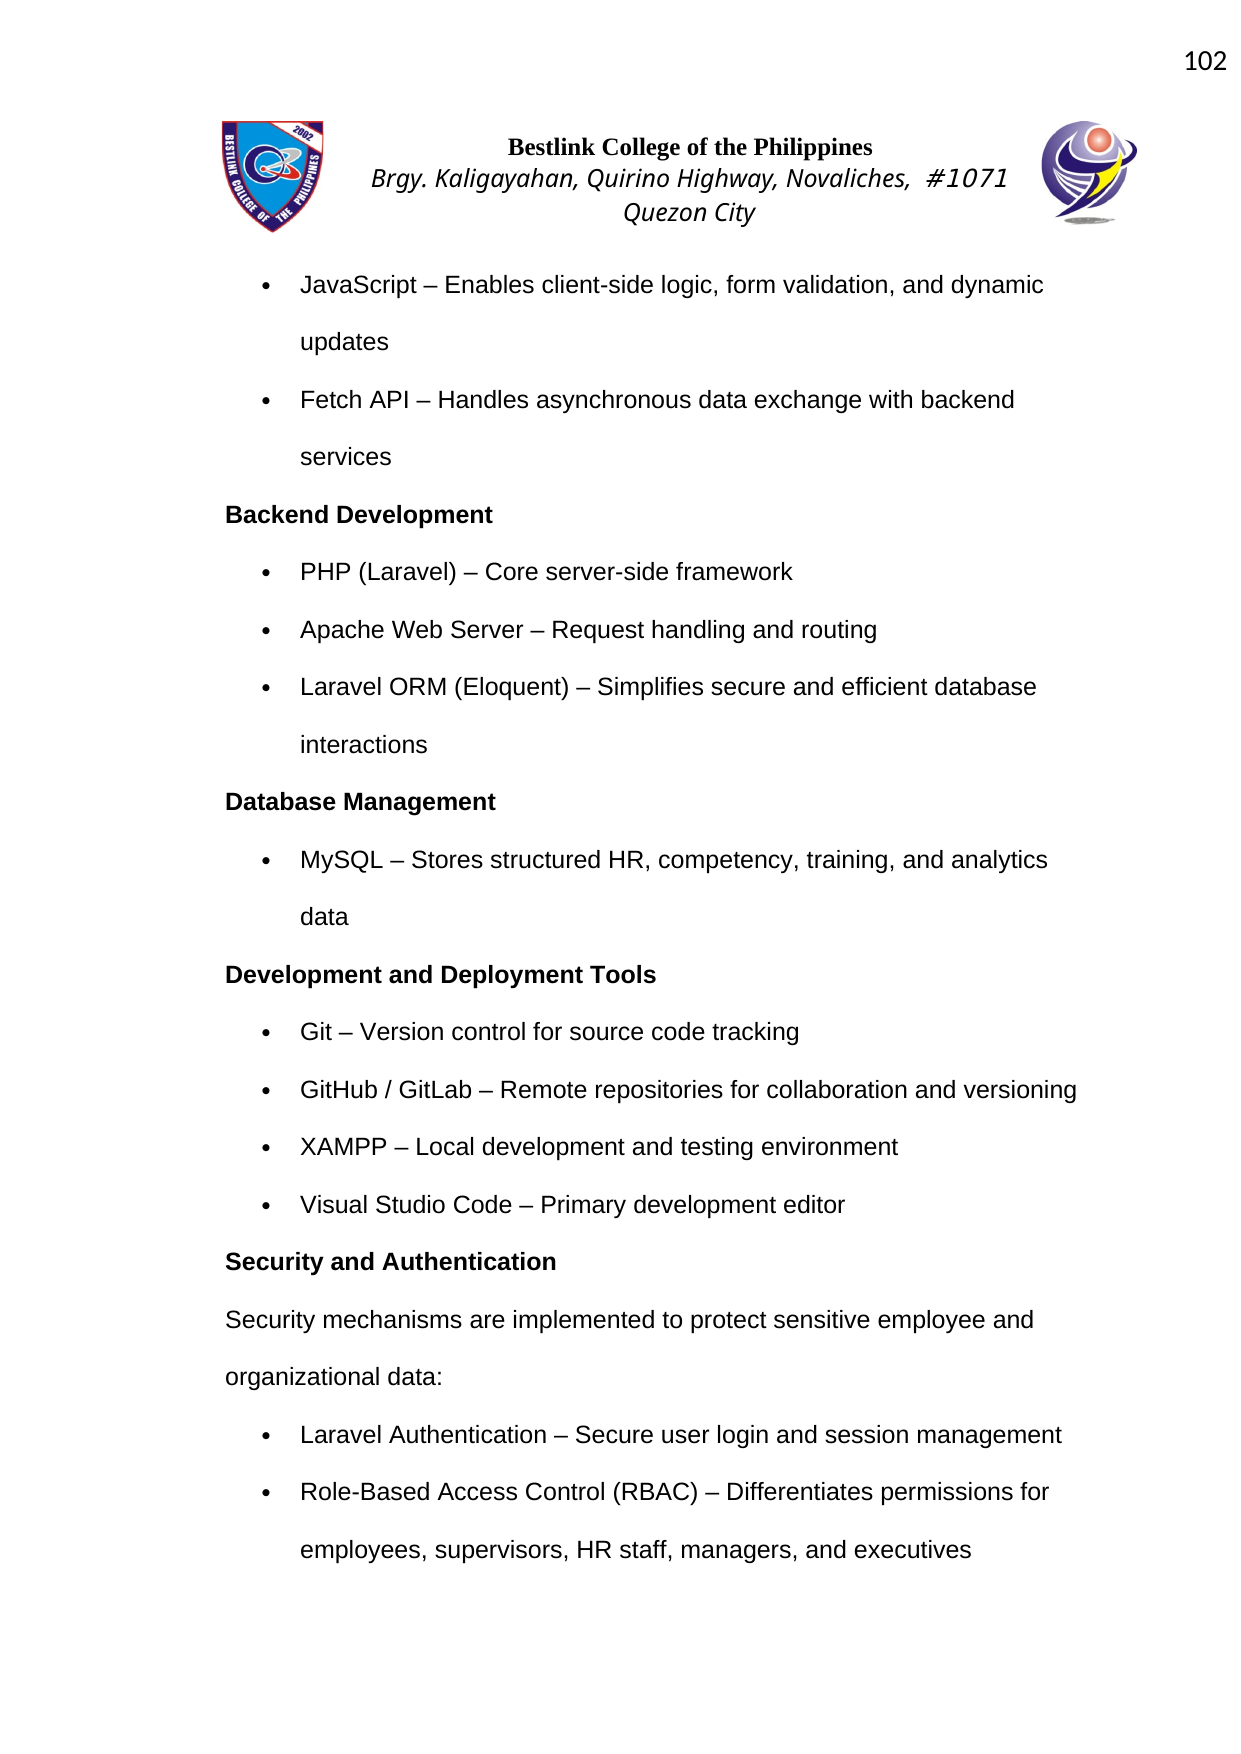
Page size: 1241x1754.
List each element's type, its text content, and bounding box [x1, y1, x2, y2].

picture [1041, 121, 1137, 225]
list Visual Studio Code – Primary development editor [262, 1190, 1090, 1219]
list JavaScript – Enables client-side logic, form validation, and dynamic updates [262, 270, 1090, 356]
list MySQL – Stores structured HR, competency, training, and analytics data [262, 845, 1090, 931]
list Laravel ORM (Eloquent) – Simplifies secure and efficient database interactions [262, 672, 1090, 759]
text Security and Authentication [225, 1247, 1090, 1276]
text Backend Development [225, 500, 1090, 529]
list GitHub / GitLab – Remote repositories for collaboration and versioning [262, 1075, 1090, 1104]
picture [221, 121, 324, 233]
list Fetch API – Handles asynchronous data exchange with backend services [262, 385, 1090, 471]
list PHP (Laravel) – Core server-side framework [262, 557, 1090, 586]
text Security mechanisms are implemented to protect sensitive employee and organizational data: [225, 1305, 1090, 1391]
list Git – Version control for source code tracking [262, 1017, 1090, 1046]
list Apache Web Server – Request handling and routing [262, 615, 1090, 644]
list Role-Based Access Control (RBAC) – Differentiates permissions for employees, supervisors, HR staff, managers, and executives [262, 1477, 1090, 1564]
text Development and Deployment Tools [225, 960, 1090, 989]
text Database Management [225, 787, 1090, 816]
list Laravel Authentication – Secure user login and session management [262, 1420, 1090, 1449]
list XAMPP – Local development and testing environment [262, 1132, 1090, 1161]
